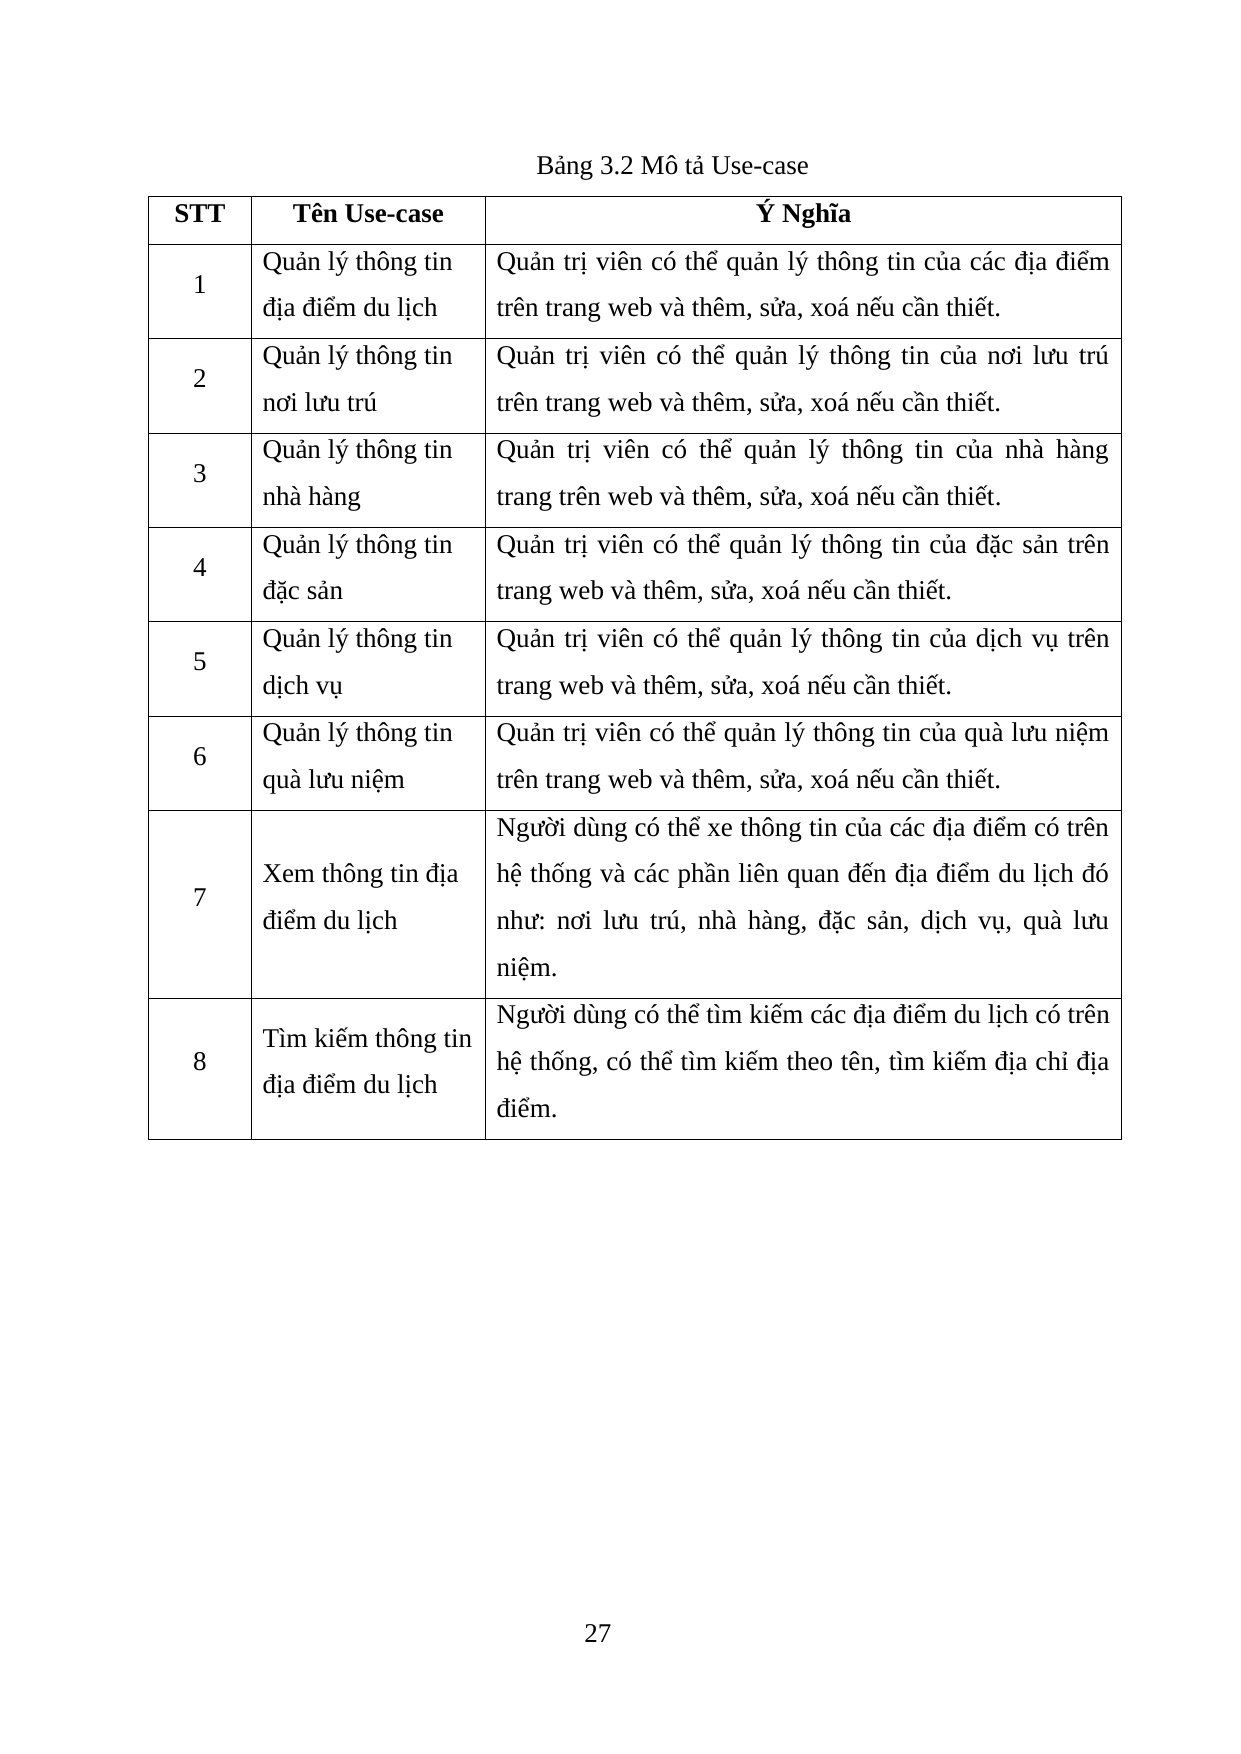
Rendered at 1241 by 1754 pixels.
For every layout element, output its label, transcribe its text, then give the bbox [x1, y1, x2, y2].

table_cell Người dùng có thể tìm kiếm các địa điểm du lịch có trên hệ thống, có thể tìm kiếm theo tên, tìm kiếm địa chỉ địa điểm. [486, 999, 1121, 1139]
table_cell Quản trị viên có thể quản lý thông tin của các địa điểm trên trang web và thêm, sửa, xoá nếu cần thiết. [486, 245, 1121, 338]
table_cell 3 [149, 434, 251, 527]
table_header Ý Nghĩa [486, 197, 1121, 244]
table_cell Tìm kiếm thông tin địa điểm du lịch [252, 999, 485, 1139]
table_cell 1 [149, 245, 251, 338]
table_cell Quản lý thông tin địa điểm du lịch [252, 245, 485, 338]
table_cell Quản trị viên có thể quản lý thông tin của nhà hàng trang trên web và thêm, sửa, xoá nếu cần thiết. [486, 434, 1121, 527]
table_cell Xem thông tin địa điểm du lịch [252, 811, 485, 998]
table_cell 7 [149, 811, 251, 998]
table_cell Quản trị viên có thể quản lý thông tin của quà lưu niệm trên trang web và thêm, sửa, xoá nếu cần thiết. [486, 717, 1121, 810]
table_cell 6 [149, 717, 251, 810]
table_cell Quản lý thông tin dịch vụ [252, 622, 485, 716]
table_header STT [149, 197, 251, 244]
table_cell Quản lý thông tin đặc sản [252, 528, 485, 621]
table_cell Quản trị viên có thể quản lý thông tin của dịch vụ trên trang web và thêm, sửa, xoá nếu cần thiết. [486, 622, 1121, 716]
table_cell 2 [149, 339, 251, 432]
table_cell Quản lý thông tin nơi lưu trú [252, 339, 485, 432]
table_cell Quản trị viên có thể quản lý thông tin của nơi lưu trú trên trang web và thêm, sửa, xoá nếu cần thiết. [486, 339, 1121, 432]
table_cell Quản lý thông tin quà lưu niệm [252, 717, 485, 810]
table_cell Người dùng có thể xe thông tin của các địa điểm có trên hệ thống và các phần liên quan đến địa điểm du lịch đó như: nơi lưu trú, nhà hàng, đặc sản, dịch vụ, quà lưu niệm. [486, 811, 1121, 998]
table_cell 4 [149, 528, 251, 621]
table_header Tên Use-case [252, 197, 485, 244]
table_cell Quản lý thông tin nhà hàng [252, 434, 485, 527]
table_cell 8 [149, 999, 251, 1139]
table_cell 5 [149, 622, 251, 716]
table_cell Quản trị viên có thể quản lý thông tin của đặc sản trên trang web và thêm, sửa, xoá nếu cần thiết. [486, 528, 1121, 621]
text Bảng 3.2 Mô tả Use-case [148, 149, 1122, 180]
